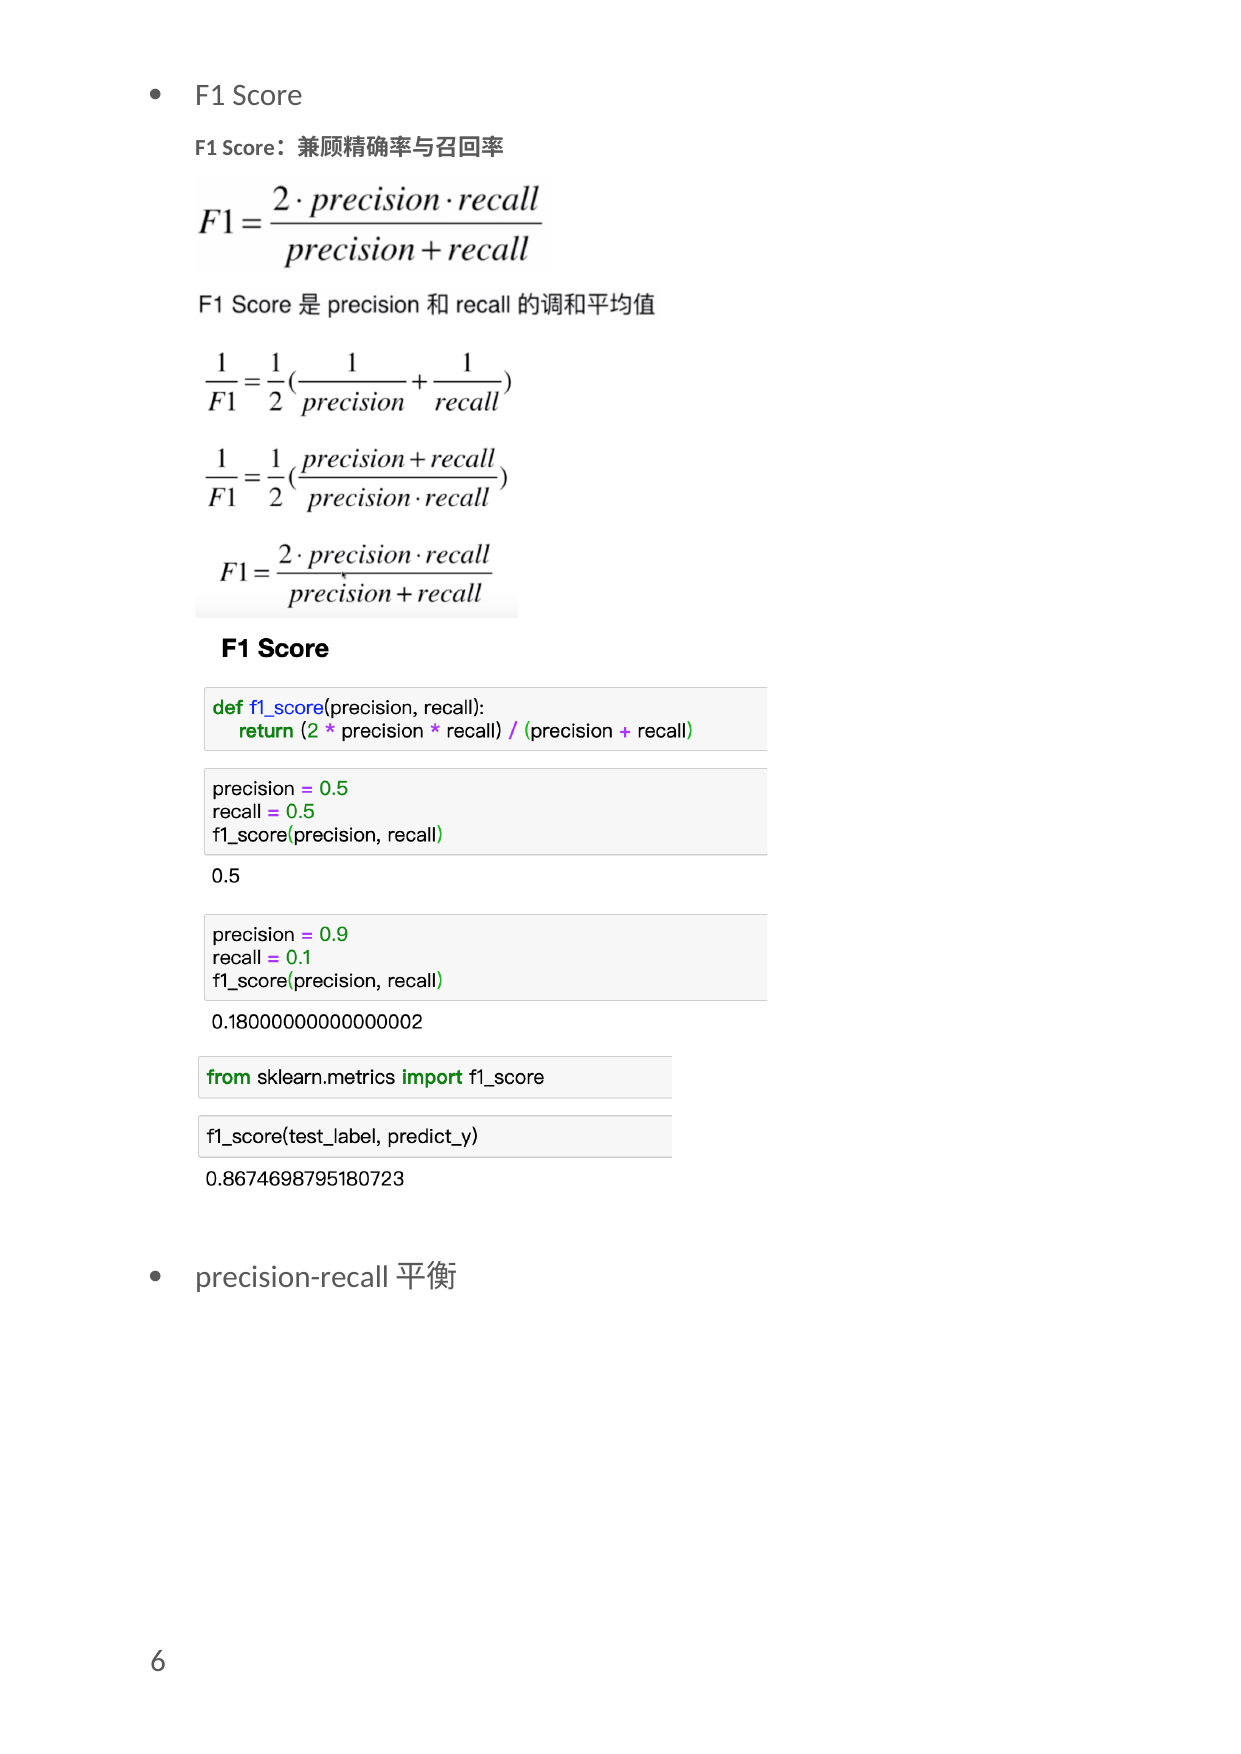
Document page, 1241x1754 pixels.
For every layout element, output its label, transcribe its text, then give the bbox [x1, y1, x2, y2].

picture [195, 177, 551, 274]
list F1 Score：兼顾精确率与召回率 [195, 129, 1090, 162]
list F1 Score [150, 75, 1090, 113]
picture [195, 1047, 673, 1194]
picture [195, 633, 768, 1032]
picture [195, 342, 519, 618]
picture [195, 288, 661, 320]
list precision-recall平衡 [150, 1251, 1090, 1297]
